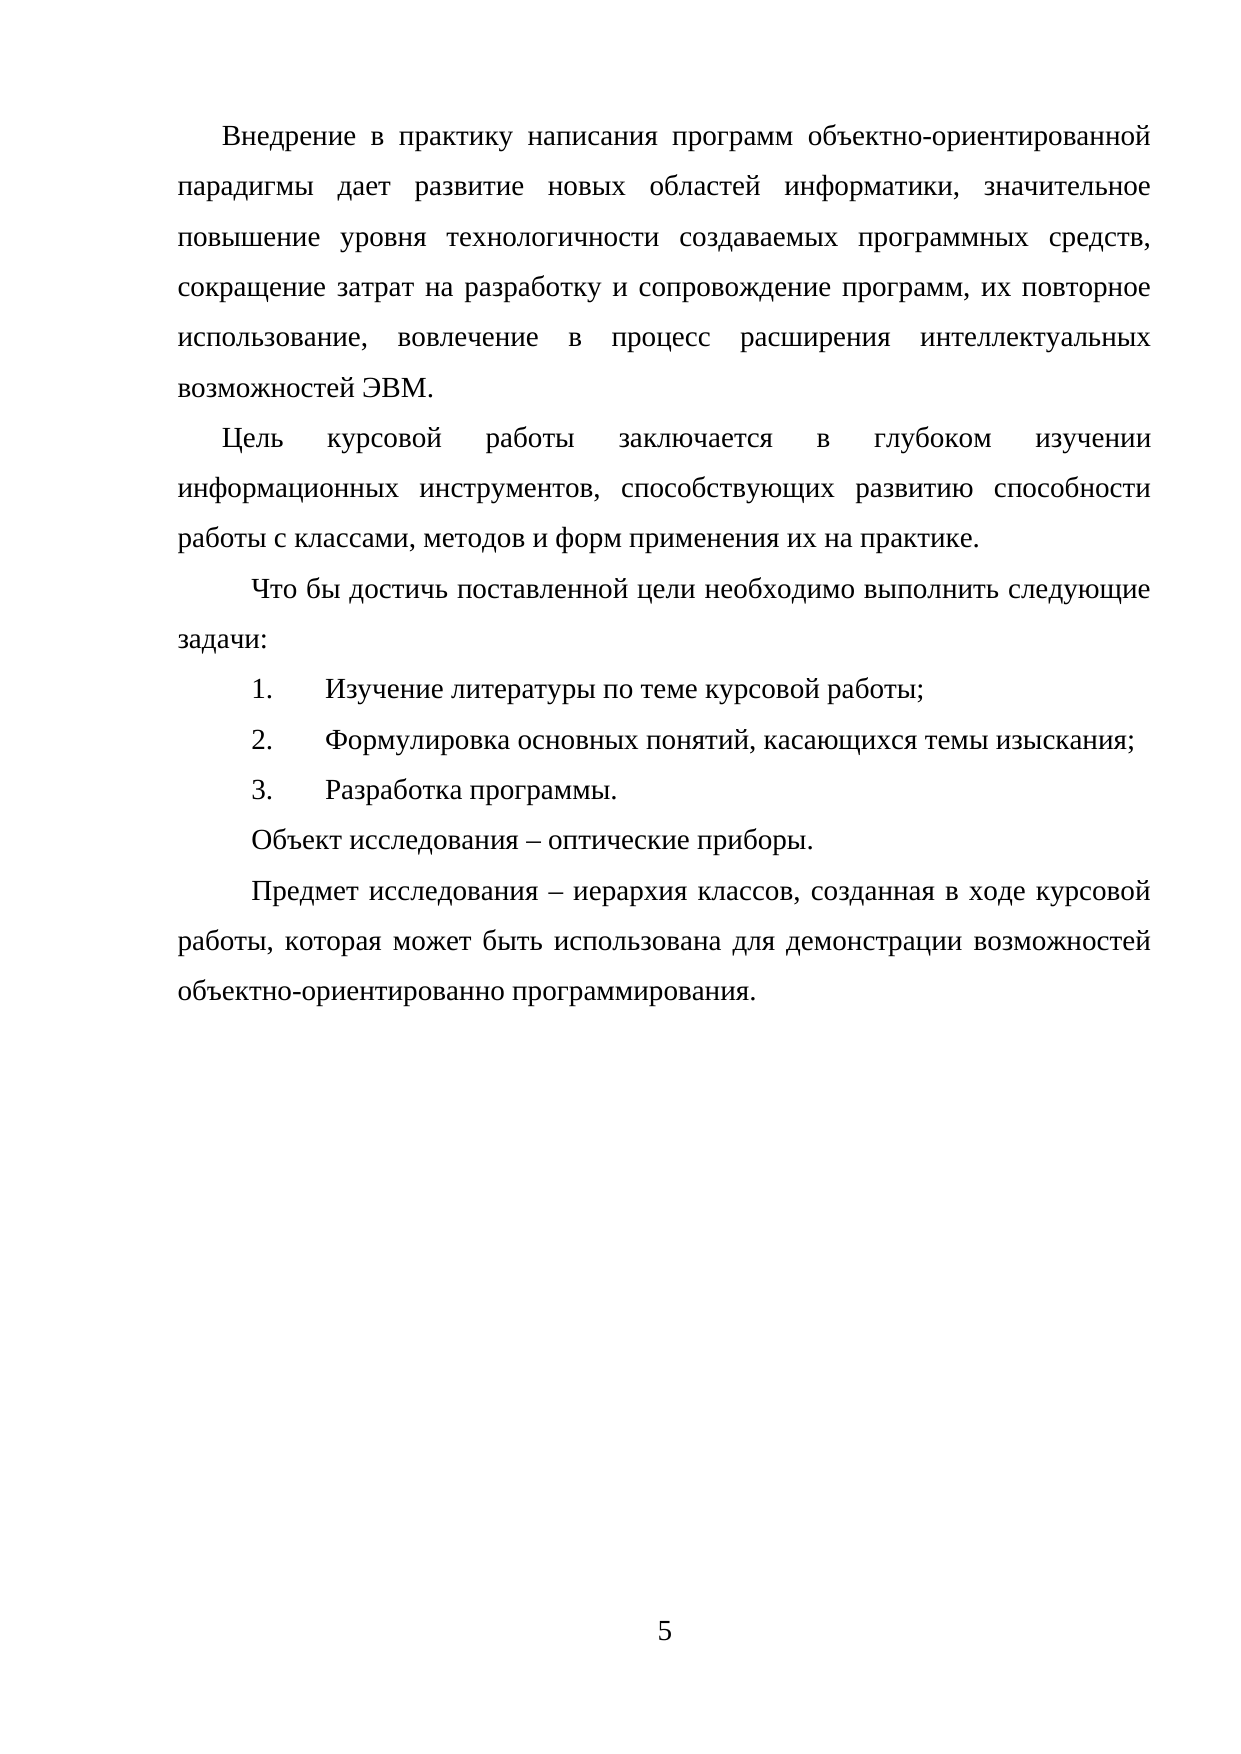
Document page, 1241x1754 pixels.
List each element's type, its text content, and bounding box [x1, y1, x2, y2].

list Разработка программы. [177, 772, 1152, 806]
list Изучение литературы по теме курсовой работы; [177, 672, 1152, 705]
text Предмет исследования – иерархия классов, созданная в ходе курсовой работы, которая может быть использована для демонстрации возможностей объектно-ориентированно программирования. [177, 873, 1152, 1007]
text Внедрение в практику написания программ объектно-ориентированной парадигмы дает развитие новых областей информатики, значительное повышение уровня технологичности создаваемых программных средств, сокращение затрат на разработку и сопровождение программ, их повторное использование, вовлечение в процесс расширения интеллектуальных возможностей ЭВМ. [177, 118, 1152, 403]
list Формулировка основных понятий, касающихся темы изыскания; [177, 722, 1152, 755]
text Объект исследования – оптические приборы. [177, 822, 1152, 856]
text Цель курсовой работы заключается в глубоком изучении информационных инструментов, способствующих развитию способности работы с классами, методов и форм применения их на практике. [177, 420, 1152, 554]
text Что бы достичь поставленной цели необходимо выполнить следующие задачи: [177, 571, 1152, 655]
